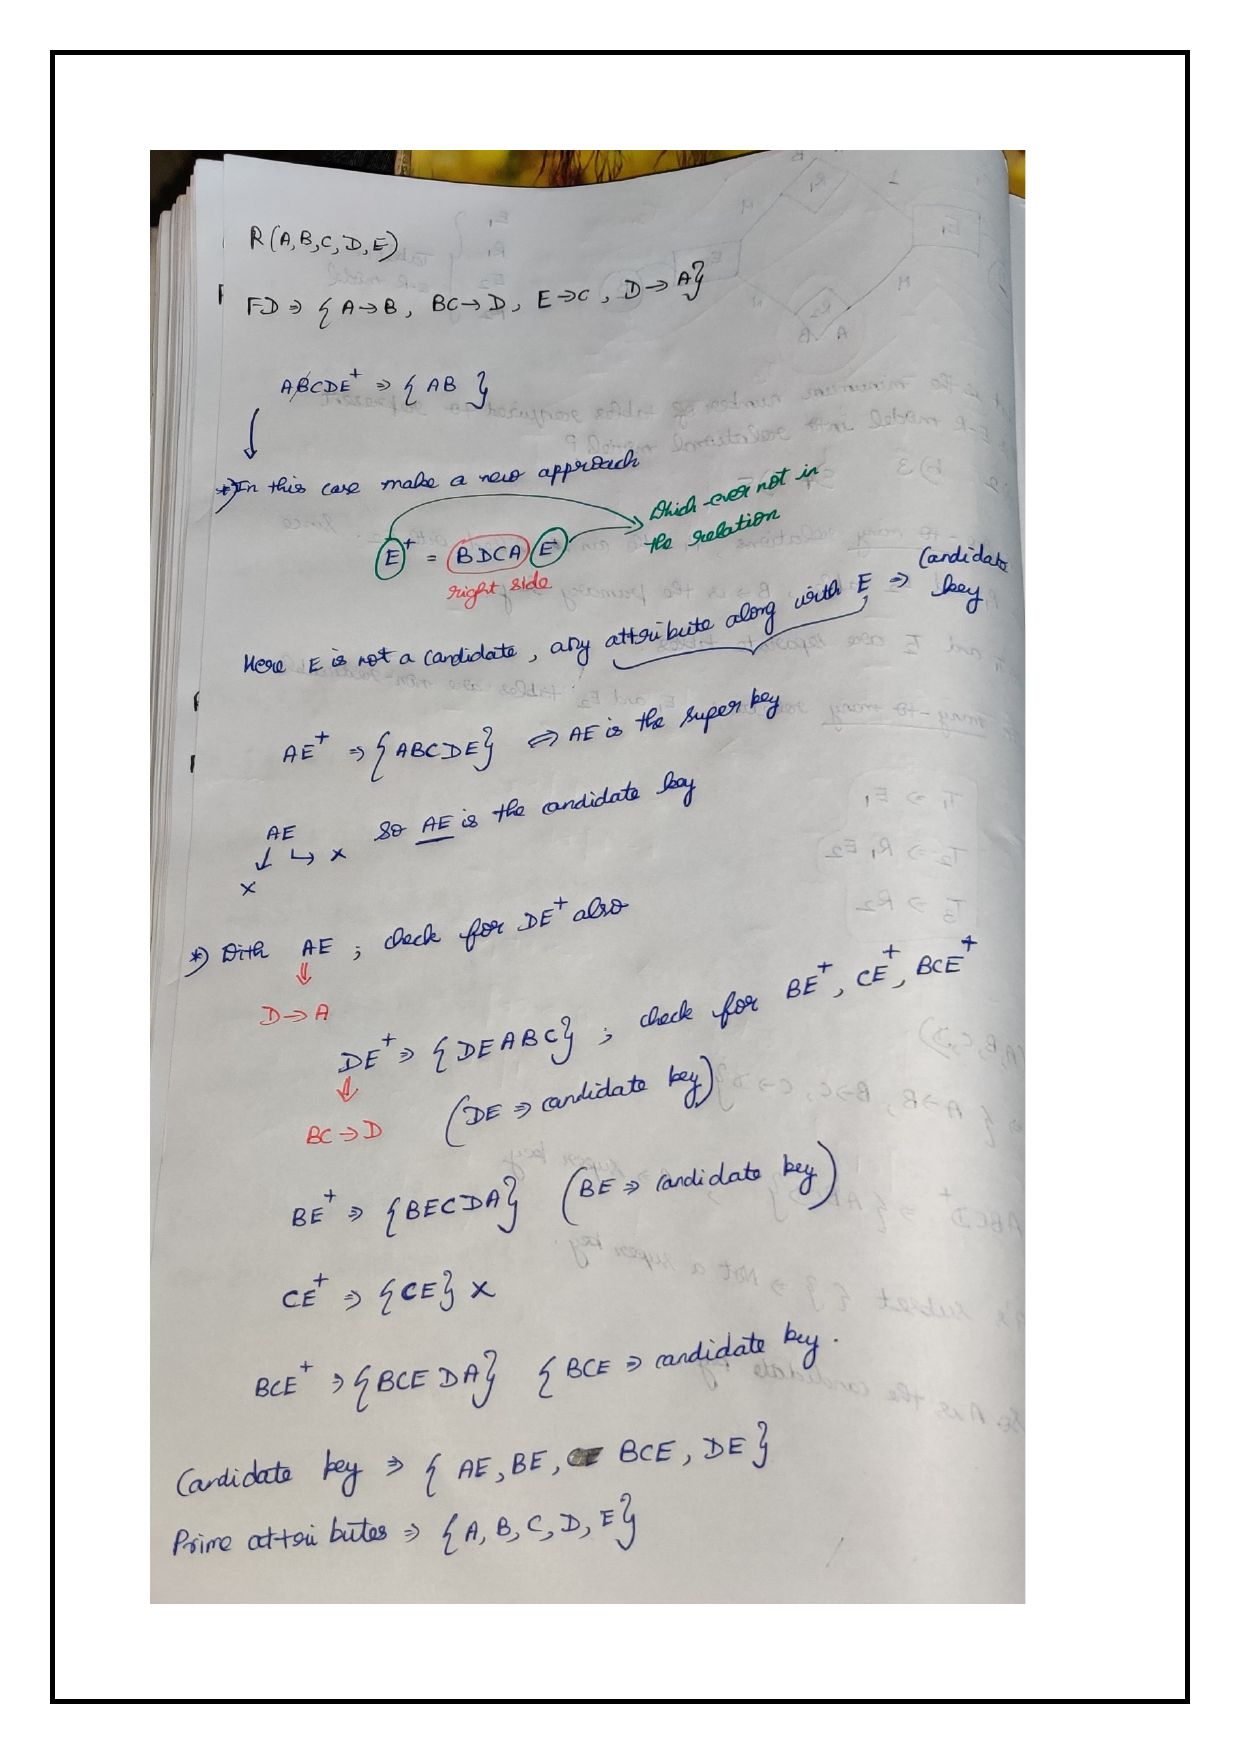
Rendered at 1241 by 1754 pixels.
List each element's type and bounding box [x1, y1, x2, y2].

picture [150, 150, 1026, 1604]
